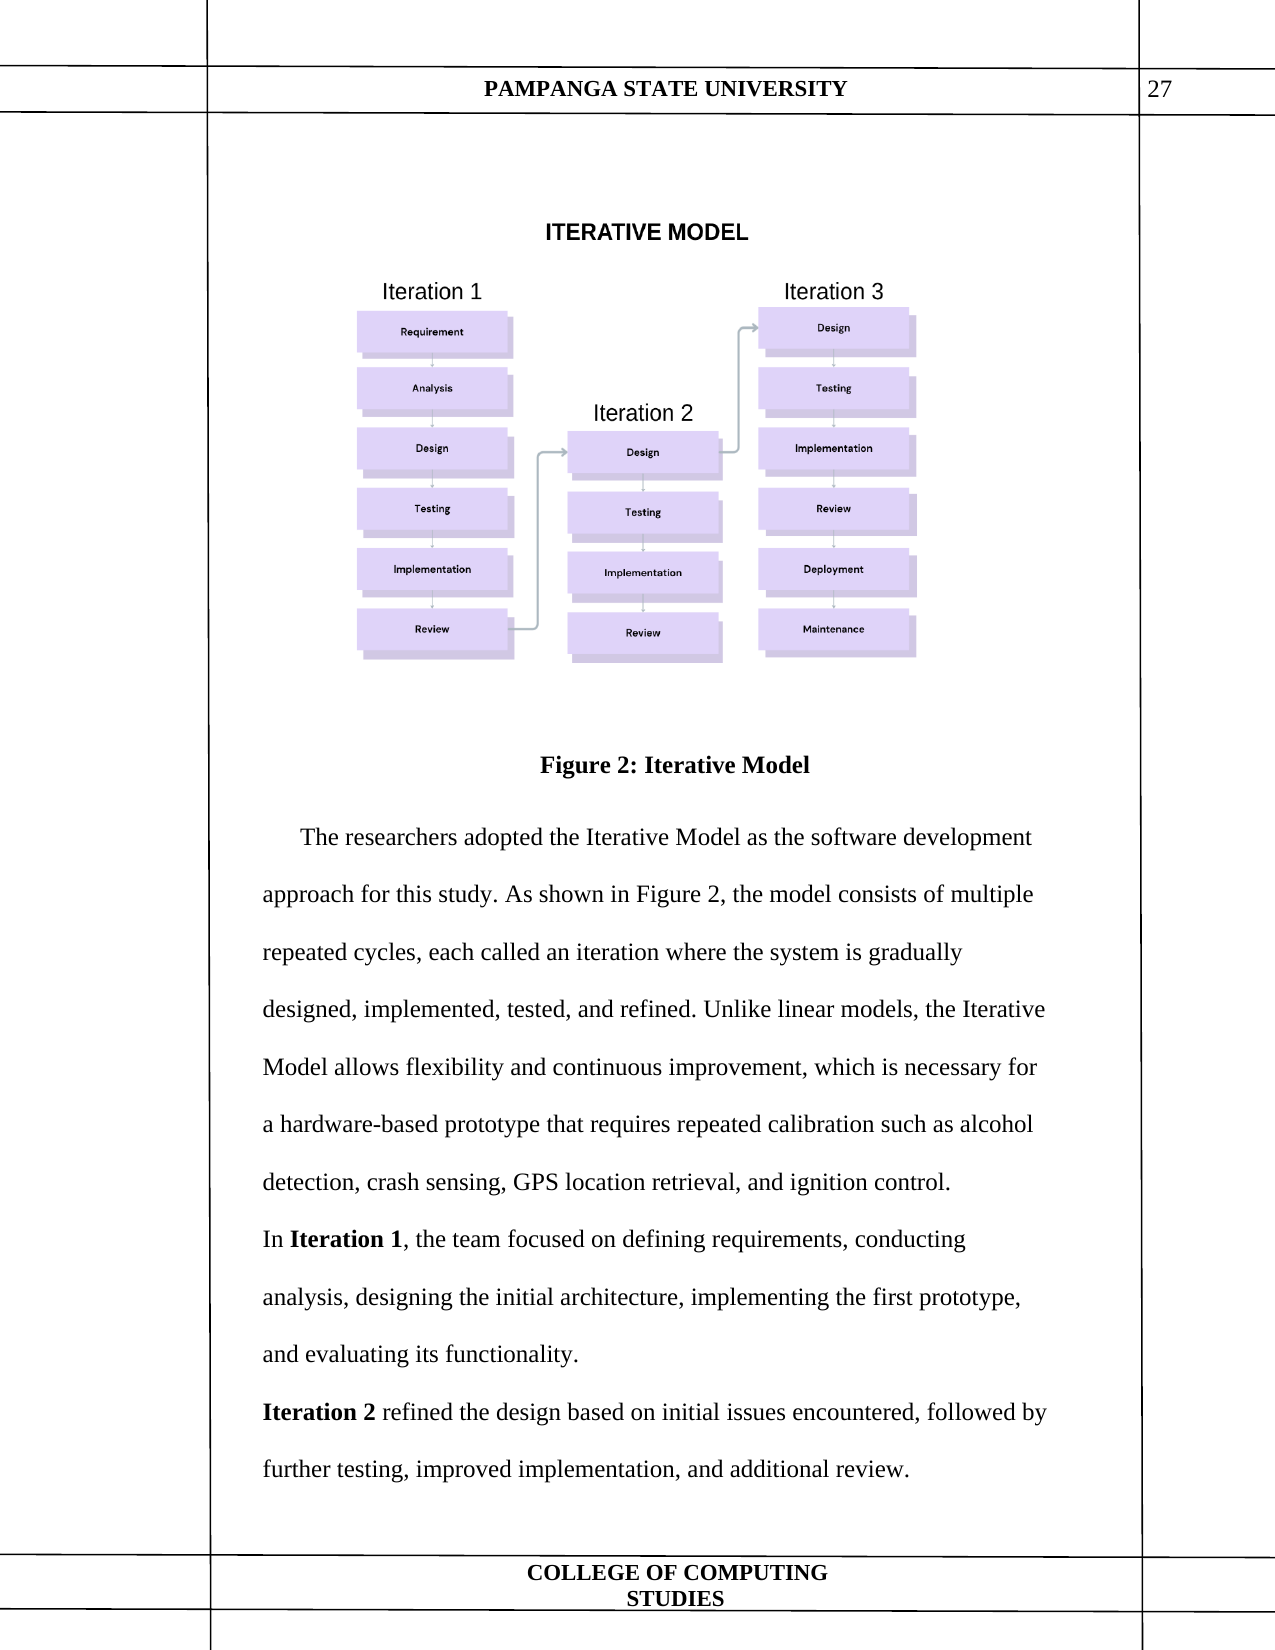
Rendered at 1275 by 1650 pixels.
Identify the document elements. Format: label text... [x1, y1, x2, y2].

subtitle Figure 2: Iterative Model [225, 750, 1125, 778]
text The researchers adopted the Iterative Model as the software development approach for this study. As shown in Figure 2, the model consists of multiple repeated cycles, each called an iteration where the system is gradually designed, implemented, tested, and refined. Unlike linear models, the Iterative Model allows flexibility and continuous improvement, which is necessary for a hardware-based prototype that requires repeated calibration such as alcohol detection, crash sensing, GPS location retrieval, and ignition control. [262, 822, 1050, 1195]
picture [225, 195, 1048, 686]
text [262, 1224, 1050, 1483]
